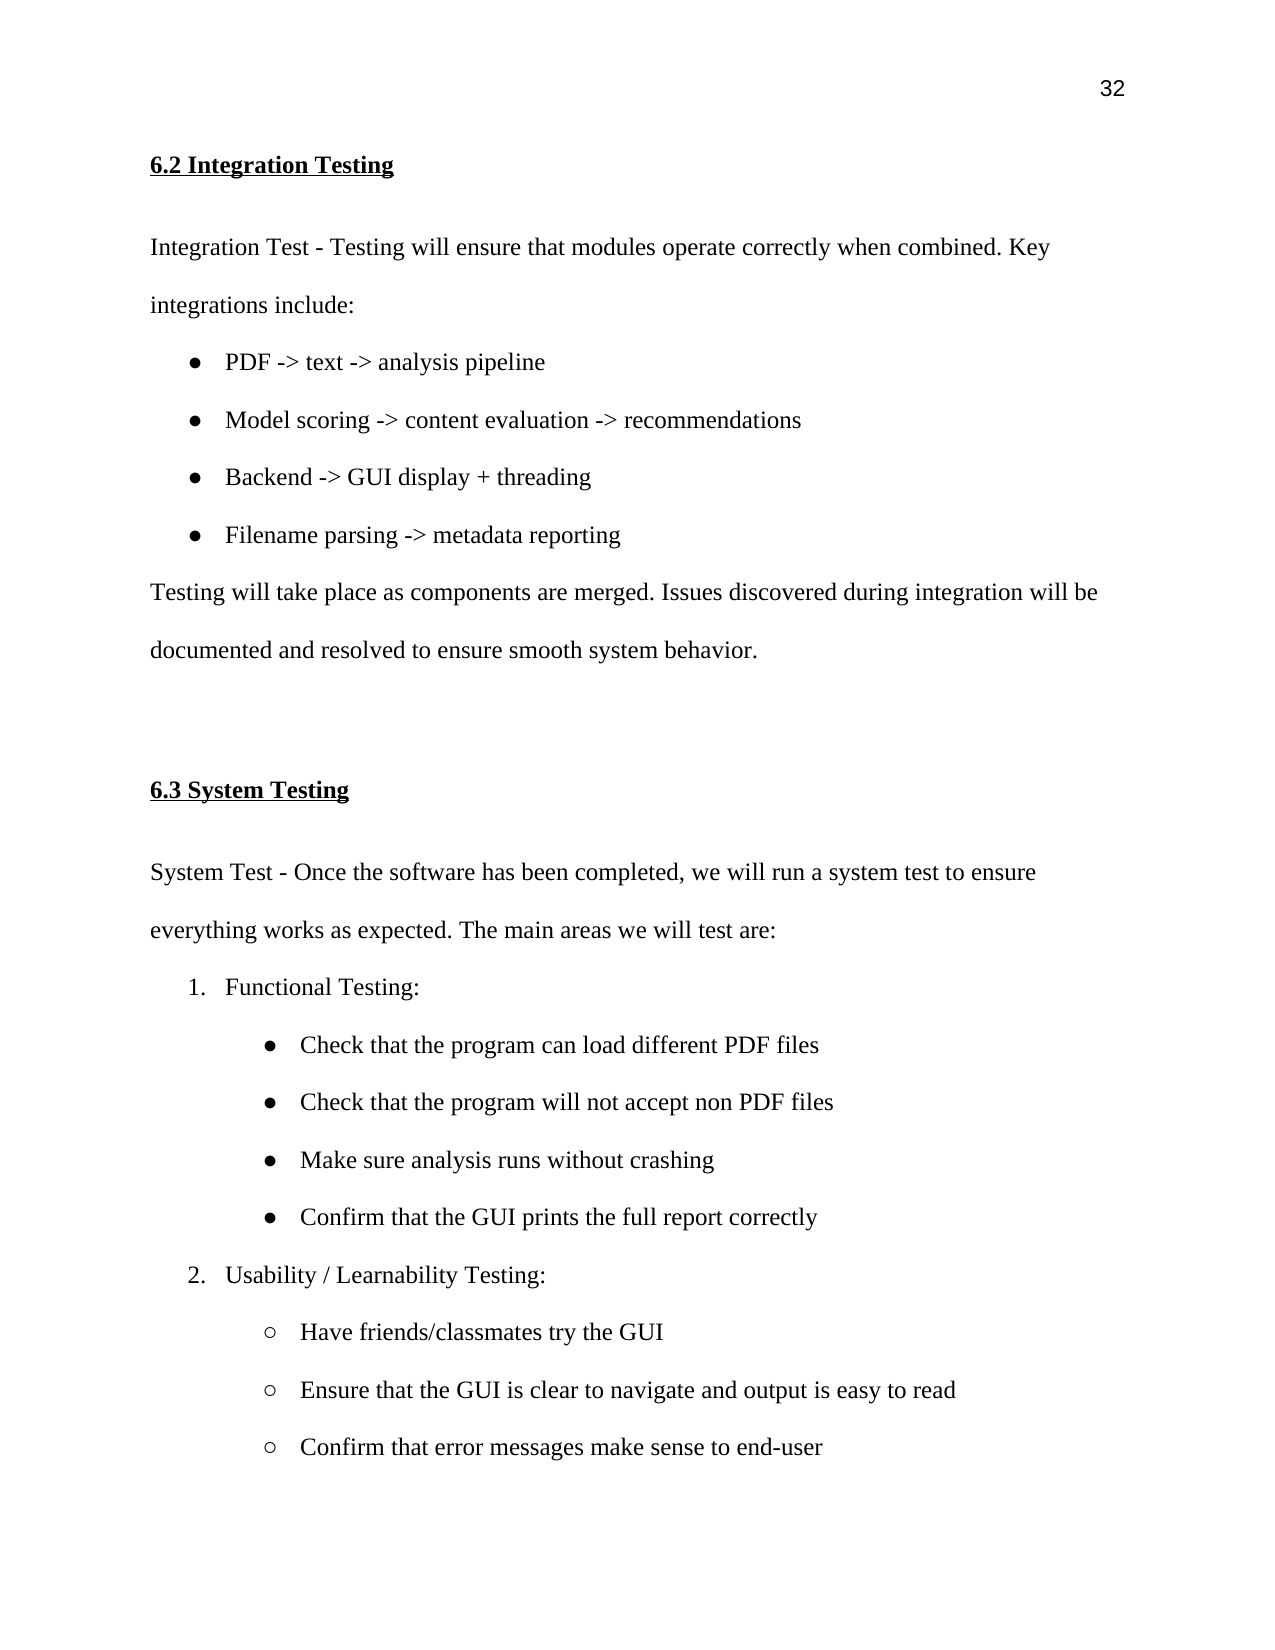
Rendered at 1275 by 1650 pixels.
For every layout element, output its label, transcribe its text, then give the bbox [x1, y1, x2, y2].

list Make sure analysis runs without crashing [262, 1145, 1125, 1174]
list Functional Testing: [187, 972, 1125, 1001]
list Check that the program will not accept non PDF files [262, 1087, 1125, 1116]
list Confirm that the GUI prints the full report correctly [262, 1202, 1125, 1231]
list Backend -> GUI display + threading [187, 462, 1125, 491]
text Integration Test - Testing will ensure that modules operate correctly when combined. Key integrations include: [150, 232, 1125, 319]
list PDF -> text -> analysis pipeline [187, 347, 1125, 376]
list Usability / Learnability Testing: [187, 1260, 1125, 1289]
list Filename parsing -> metadata reporting [187, 520, 1125, 549]
text 6.3 System Testing [150, 775, 1125, 804]
text Testing will take place as components are merged. Issues discovered during integration will be documented and resolved to ensure smooth system behavior. [150, 577, 1125, 664]
list Confirm that error messages make sense to end-user [262, 1432, 1125, 1461]
list Model scoring -> content evaluation -> recommendations [187, 405, 1125, 434]
list Have friends/classmates try the GUI [262, 1317, 1125, 1346]
text System Test - Once the software has been completed, we will run a system test to ensure everything works as expected. The main areas we will test are: [150, 857, 1125, 944]
list Ensure that the GUI is clear to navigate and output is easy to read [262, 1375, 1125, 1404]
list Check that the program can load different PDF files [262, 1030, 1125, 1059]
text 6.2 Integration Testing [150, 150, 1125, 179]
